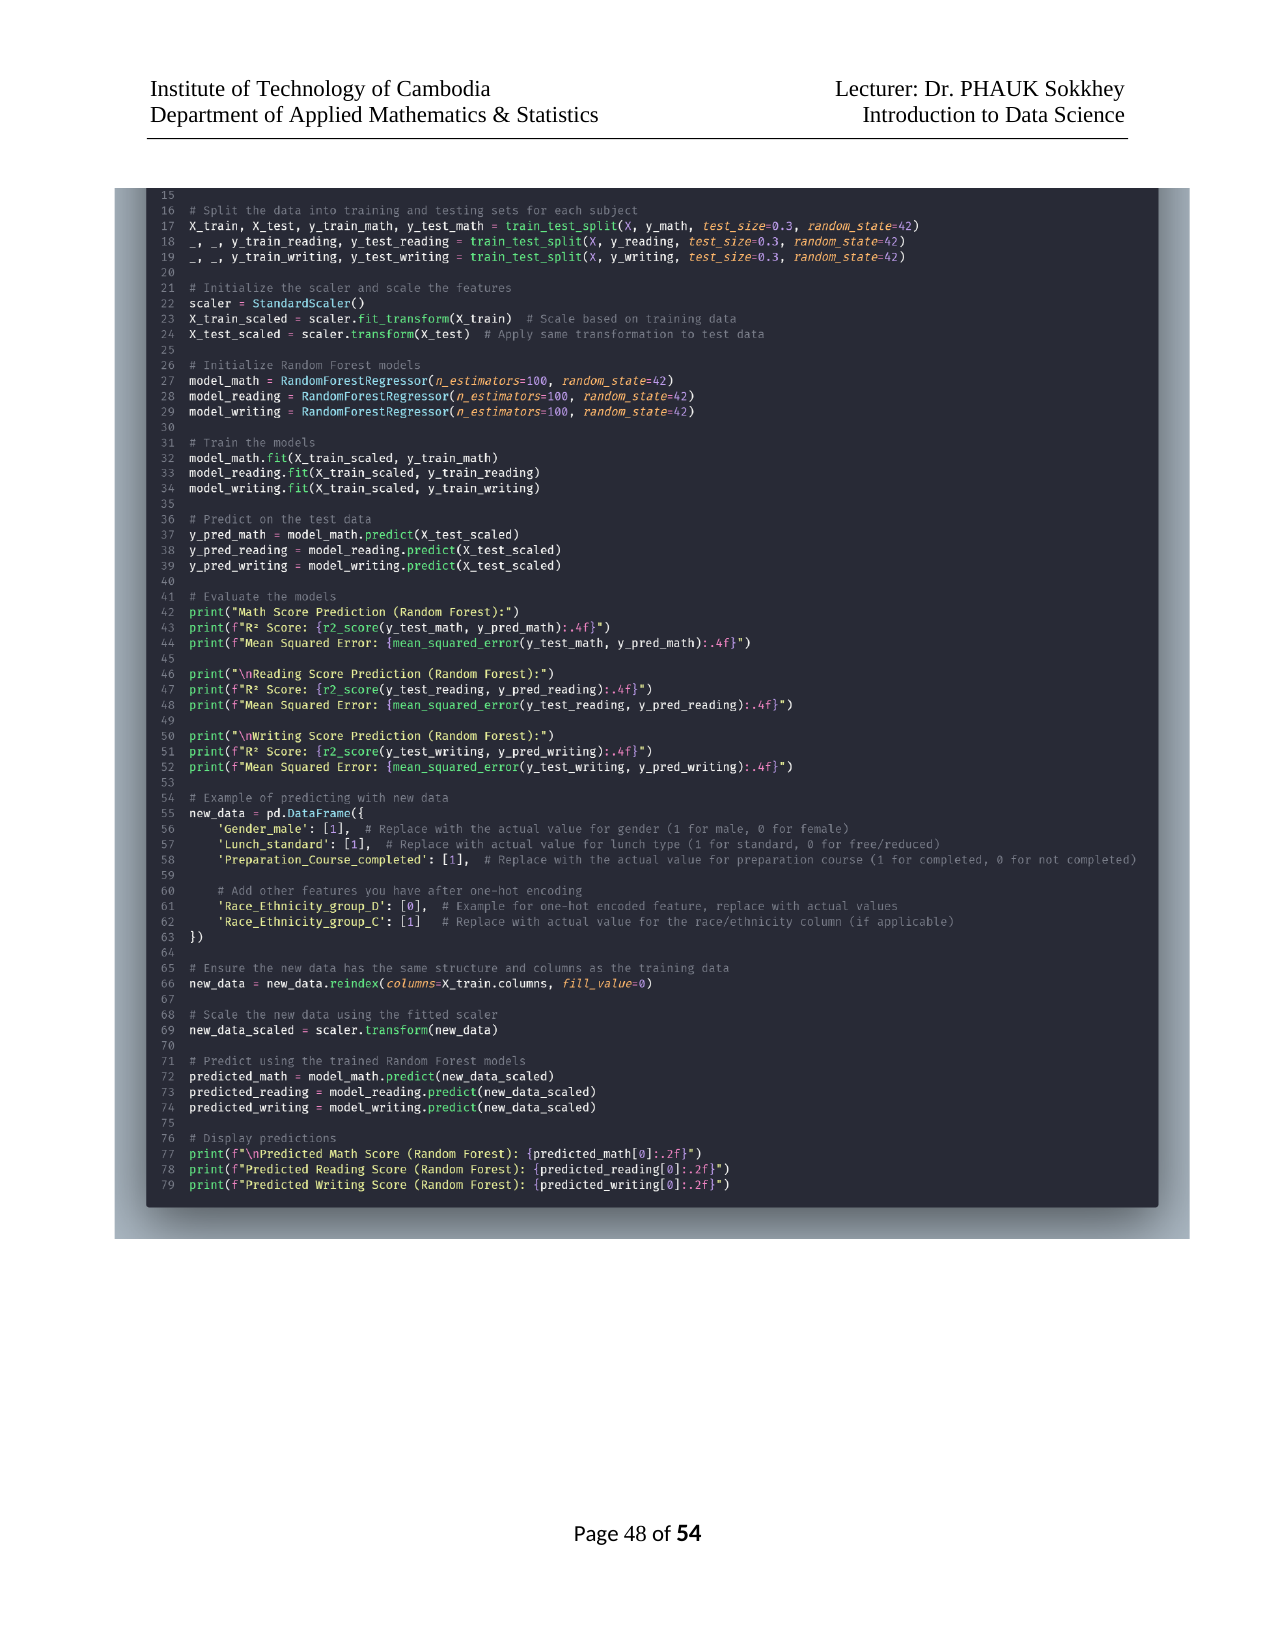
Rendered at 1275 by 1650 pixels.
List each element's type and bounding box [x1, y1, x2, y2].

picture [114, 188, 1190, 1239]
